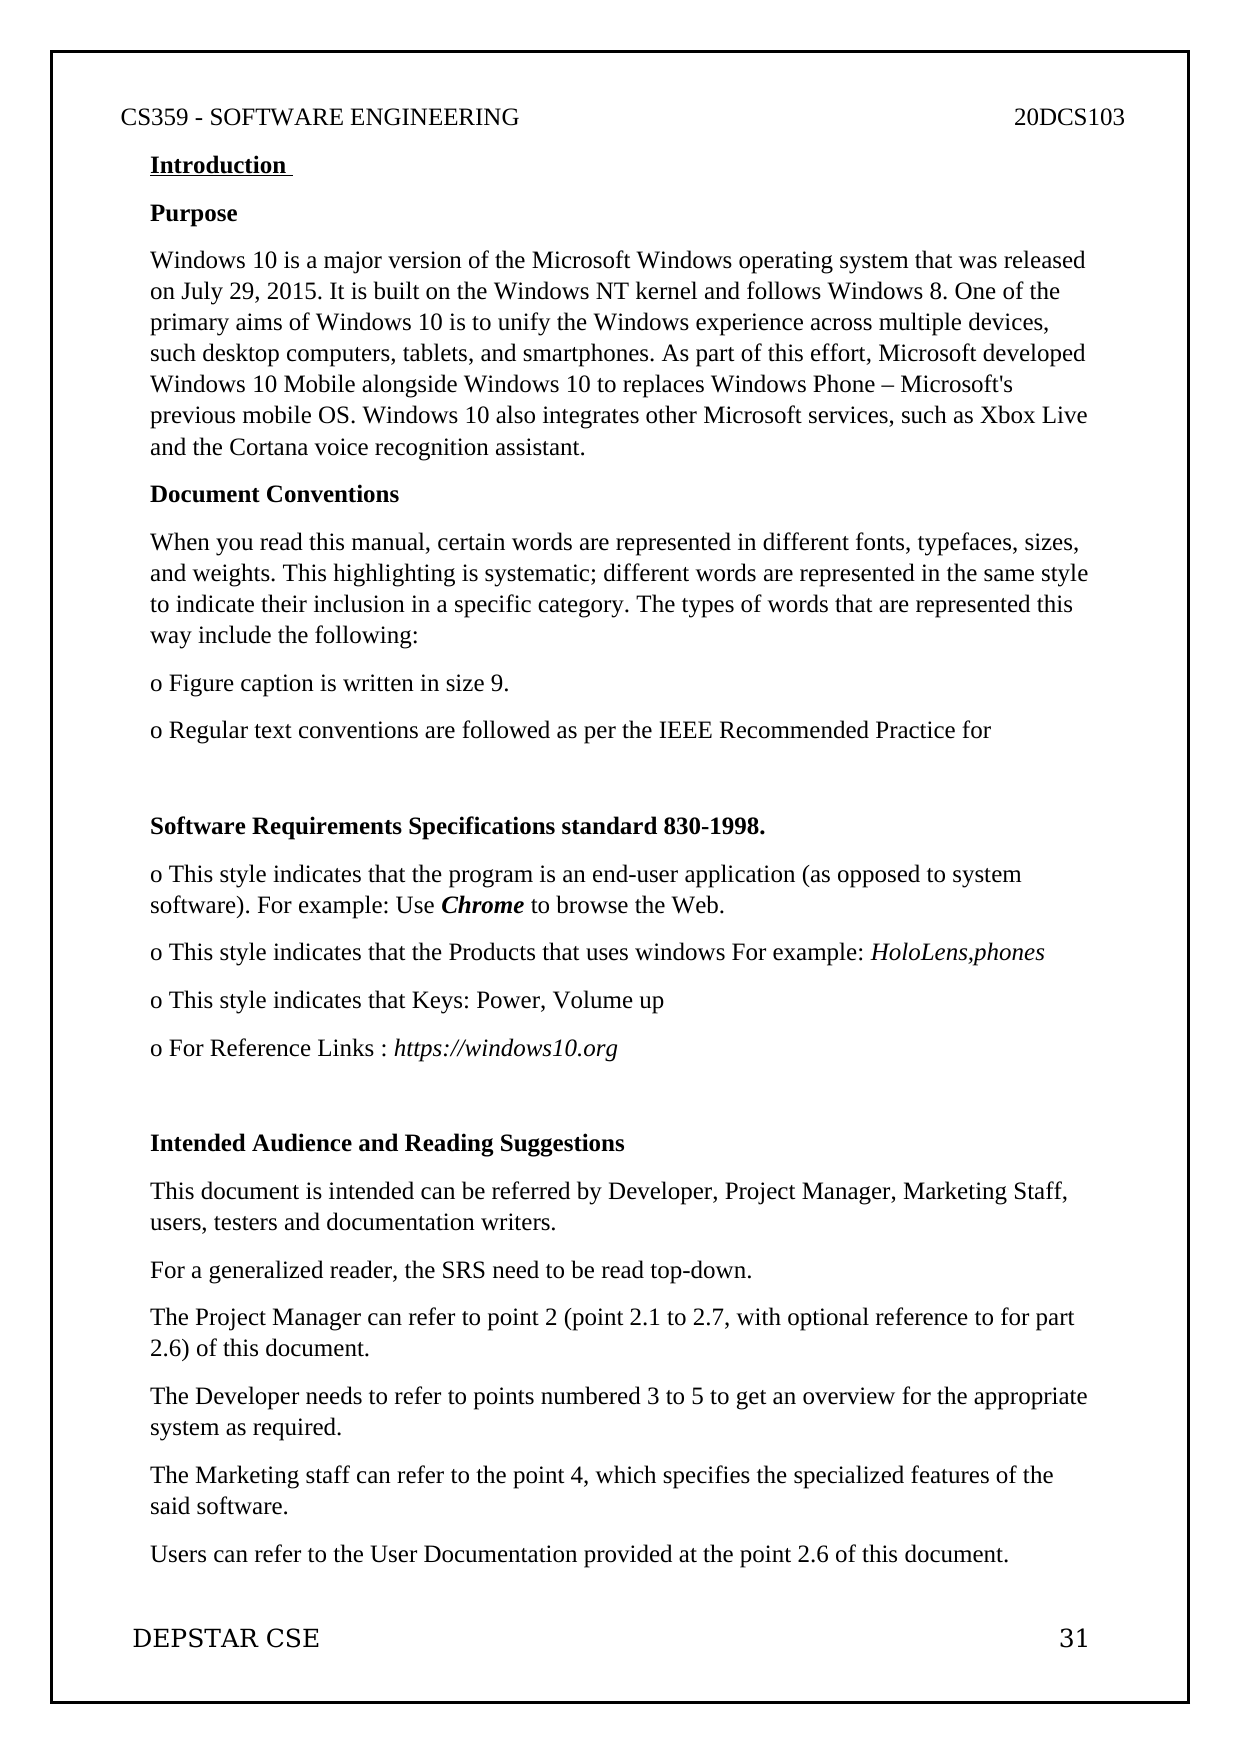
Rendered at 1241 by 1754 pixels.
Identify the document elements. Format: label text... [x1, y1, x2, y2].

text o This style indicates that the program is an end-user application (as opposed to system software). For example: Use Chrome to browse the Web. [150, 859, 1090, 918]
text o This style indicates that the Products that uses windows For example: HoloLens,phones [150, 937, 1090, 966]
text o This style indicates that Keys: Power, Volume up [150, 985, 1090, 1014]
text The Developer needs to refer to points numbered 3 to 5 to get an overview for the appropriate system as required. [150, 1381, 1090, 1441]
text This document is intended can be referred by Developer, Project Manager, Marketing Staff, users, testers and documentation writers. [150, 1176, 1090, 1236]
text Software Requirements Specifications standard 830-1998. [150, 811, 1090, 840]
text For a generalized reader, the SRS need to be read top-down. [150, 1255, 1090, 1283]
text Purpose [150, 198, 1090, 226]
text o For Reference Links : https://windows10.org [150, 1033, 1090, 1062]
text Document Conventions [150, 479, 1090, 508]
text Introduction [150, 150, 1090, 179]
text When you read this manual, certain words are represented in different fonts, typefaces, sizes, and weights. This highlighting is systematic; different words are represented in the same style to indicate their inclusion in a specific category. The types of words that are represented this way include the following: [150, 527, 1090, 649]
text Users can refer to the User Documentation provided at the point 2.6 of this document. [150, 1539, 1090, 1567]
text The Marketing staff can refer to the point 4, which specifies the specialized features of the said software. [150, 1460, 1090, 1520]
text The Project Manager can refer to point 2 (point 2.1 to 2.7, with optional reference to for part 2.6) of this document. [150, 1302, 1090, 1362]
text o Figure caption is written in size 9. [150, 668, 1090, 697]
text Windows 10 is a major version of the Microsoft Windows operating system that was released on July 29, 2015. It is built on the Windows NT kernel and follows Windows 8. One of the primary aims of Windows 10 is to unify the Windows experience across multiple devices, such desktop computers, tablets, and smartphones. As part of this effort, Microsoft developed Windows 10 Mobile alongside Windows 10 to replaces Windows Phone – Microsoft's previous mobile OS. Windows 10 also integrates other Microsoft services, such as Xbox Live and the Cortana voice recognition assistant. [150, 245, 1090, 460]
text Intended Audience and Reading Suggestions [150, 1128, 1090, 1157]
text o Regular text conventions are followed as per the IEEE Recommended Practice for [150, 716, 1090, 744]
